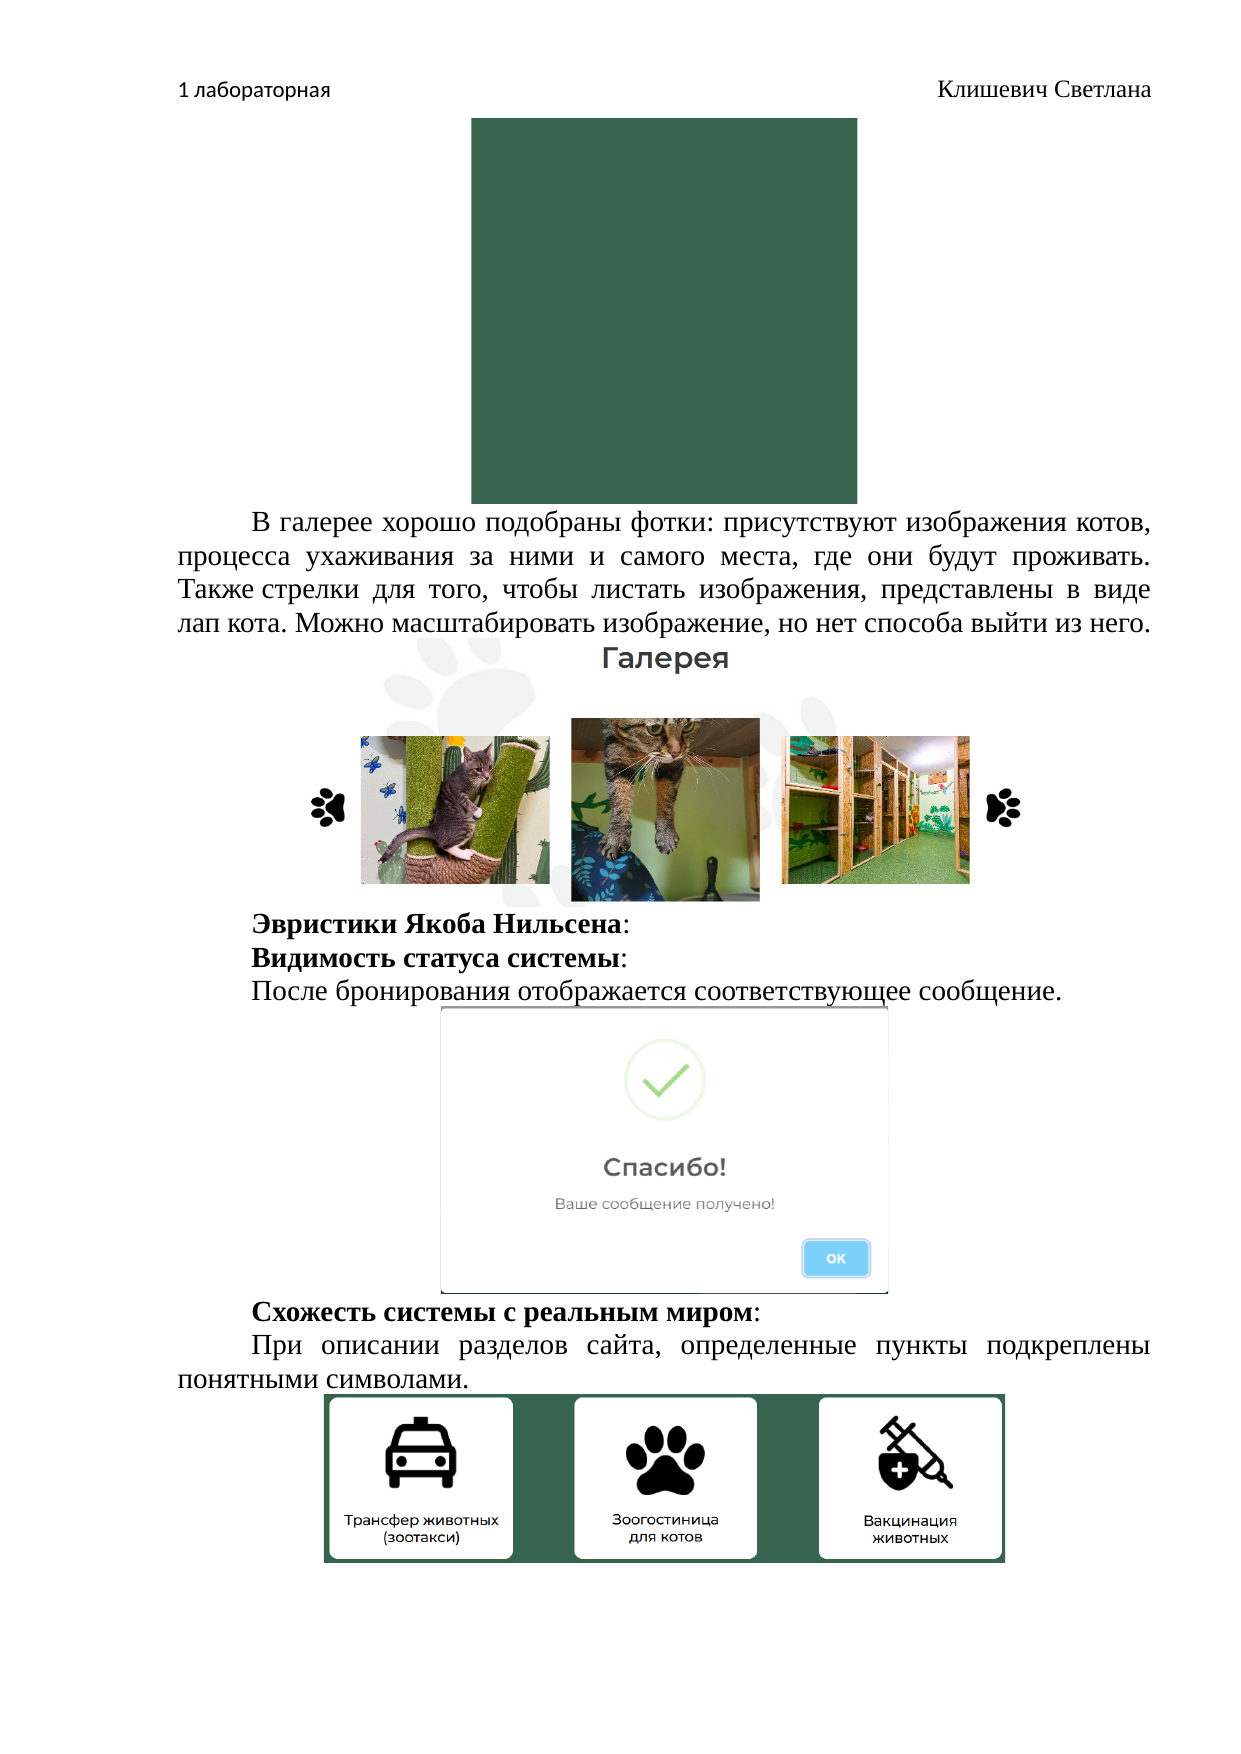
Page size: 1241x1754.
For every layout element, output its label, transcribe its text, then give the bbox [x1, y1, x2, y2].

text Схожесть системы с реальным миром: [177, 1294, 1152, 1327]
picture [471, 118, 858, 504]
text Видимость статуса системы: [177, 940, 1152, 973]
picture [440, 1006, 889, 1294]
text После бронирования отображается соответствующее сообщение. [177, 973, 1152, 1007]
text В галерее хорошо подобраны фотки: присутствуют изображения котов, процесса ухаживания за ними и самого места, где они будут проживать. Также стрелки для того, чтобы листать изображения, представлены в виде лап кота. Можно масштабировать изображение, но нет способа выйти из него. [177, 504, 1152, 638]
picture [323, 1394, 1006, 1563]
text Эвристики Якоба Нильсена: [177, 906, 1152, 940]
picture [305, 638, 1023, 907]
text При описании разделов сайта, определенные пункты подкреплены понятными символами. [177, 1327, 1152, 1394]
